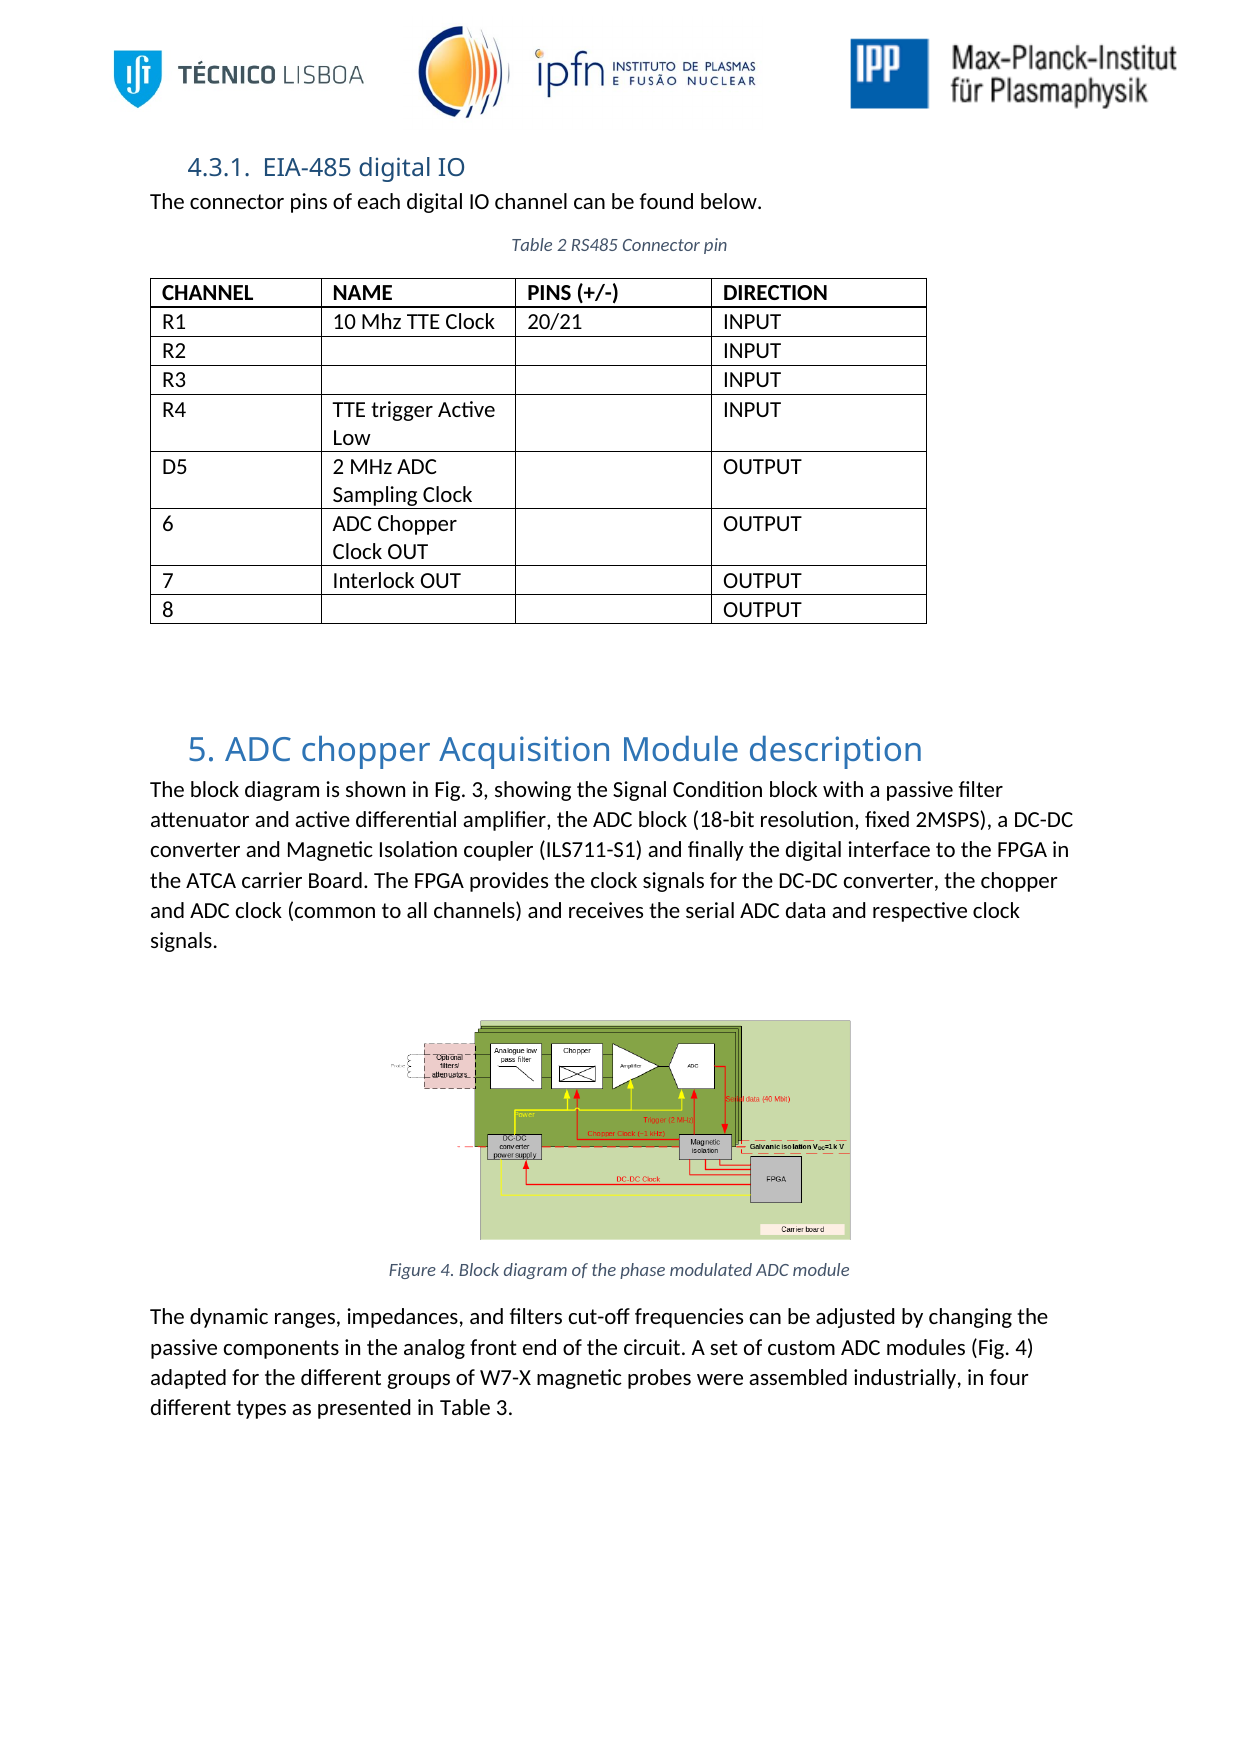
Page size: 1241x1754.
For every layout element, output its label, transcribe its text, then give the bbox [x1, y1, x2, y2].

table_cell OUTPUT [712, 595, 926, 623]
table_cell OUTPUT [712, 566, 926, 594]
table_cell [322, 337, 515, 364]
table_cell TTE trigger Active Low [322, 395, 515, 451]
table_cell 6 [151, 509, 321, 565]
picture [79, 42, 392, 114]
table_cell [516, 509, 711, 565]
table_cell Interlock OUT [322, 566, 515, 594]
text The dynamic ranges, impedances, and filters cut-off frequencies can be adjusted by changing the passive components in the analog front end of the circuit. A set of custom ADC modules (Fig. 4) adapted for the different groups of W7-X magnetic probes were assembled industrially, in four different types as presented in Table 3. [150, 1302, 1090, 1421]
table_cell [322, 595, 515, 623]
text Figure 4. Block diagram of the phase modulated ADC module [150, 1259, 1090, 1282]
text Table 2 RS485 Connector pin [150, 234, 1090, 257]
table_cell 8 [151, 595, 321, 623]
table_header PINS (+/-) [516, 279, 711, 306]
picture [826, 25, 1210, 123]
table_cell INPUT [712, 395, 926, 451]
table_header CHANNEL [151, 279, 321, 306]
table_cell INPUT [712, 308, 926, 336]
table_header NAME [322, 279, 515, 306]
table_cell R3 [151, 366, 321, 394]
table_cell INPUT [712, 337, 926, 364]
table_cell [516, 395, 711, 451]
text The block diagram is shown in Fig. 3, showing the Signal Condition block with a passive filter attenuator and active differential amplifier, the ADC block (18-bit resolution, fixed 2MSPS), a DC-DC converter and Magnetic Isolation coupler (ILS711-S1) and finally the digital interface to the FPGA in the ATCA carrier Board. The FPGA provides the clock signals for the DC-DC converter, the chopper and ADC clock (common to all channels) and receives the serial ADC data and respective clock signals. [150, 775, 1090, 954]
table_cell [516, 366, 711, 394]
table_cell [322, 366, 515, 394]
table_cell R4 [151, 395, 321, 451]
table_cell R2 [151, 337, 321, 364]
table_cell 20/21 [516, 308, 711, 336]
subtitle ADC chopper Acquisition Module description [187, 726, 1090, 772]
subtitle EIA-485 digital IO [187, 150, 1090, 184]
table_header DIRECTION [712, 279, 926, 306]
table_cell 7 [151, 566, 321, 594]
table_cell [516, 595, 711, 623]
table_cell OUTPUT [712, 452, 926, 508]
table_cell ADC Chopper Clock OUT [322, 509, 515, 565]
table_cell [516, 452, 711, 508]
table_cell R1 [151, 308, 321, 336]
table_cell [516, 566, 711, 594]
text The connector pins of each digital IO channel can be found below. [150, 187, 1090, 215]
table_cell D5 [151, 452, 321, 508]
table_cell 2 MHz ADC Sampling Clock [322, 452, 515, 508]
picture [403, 16, 763, 130]
table_cell OUTPUT [712, 509, 926, 565]
table_cell INPUT [712, 366, 926, 394]
table_cell [516, 337, 711, 364]
table_cell 10 Mhz TTE Clock [322, 308, 515, 336]
